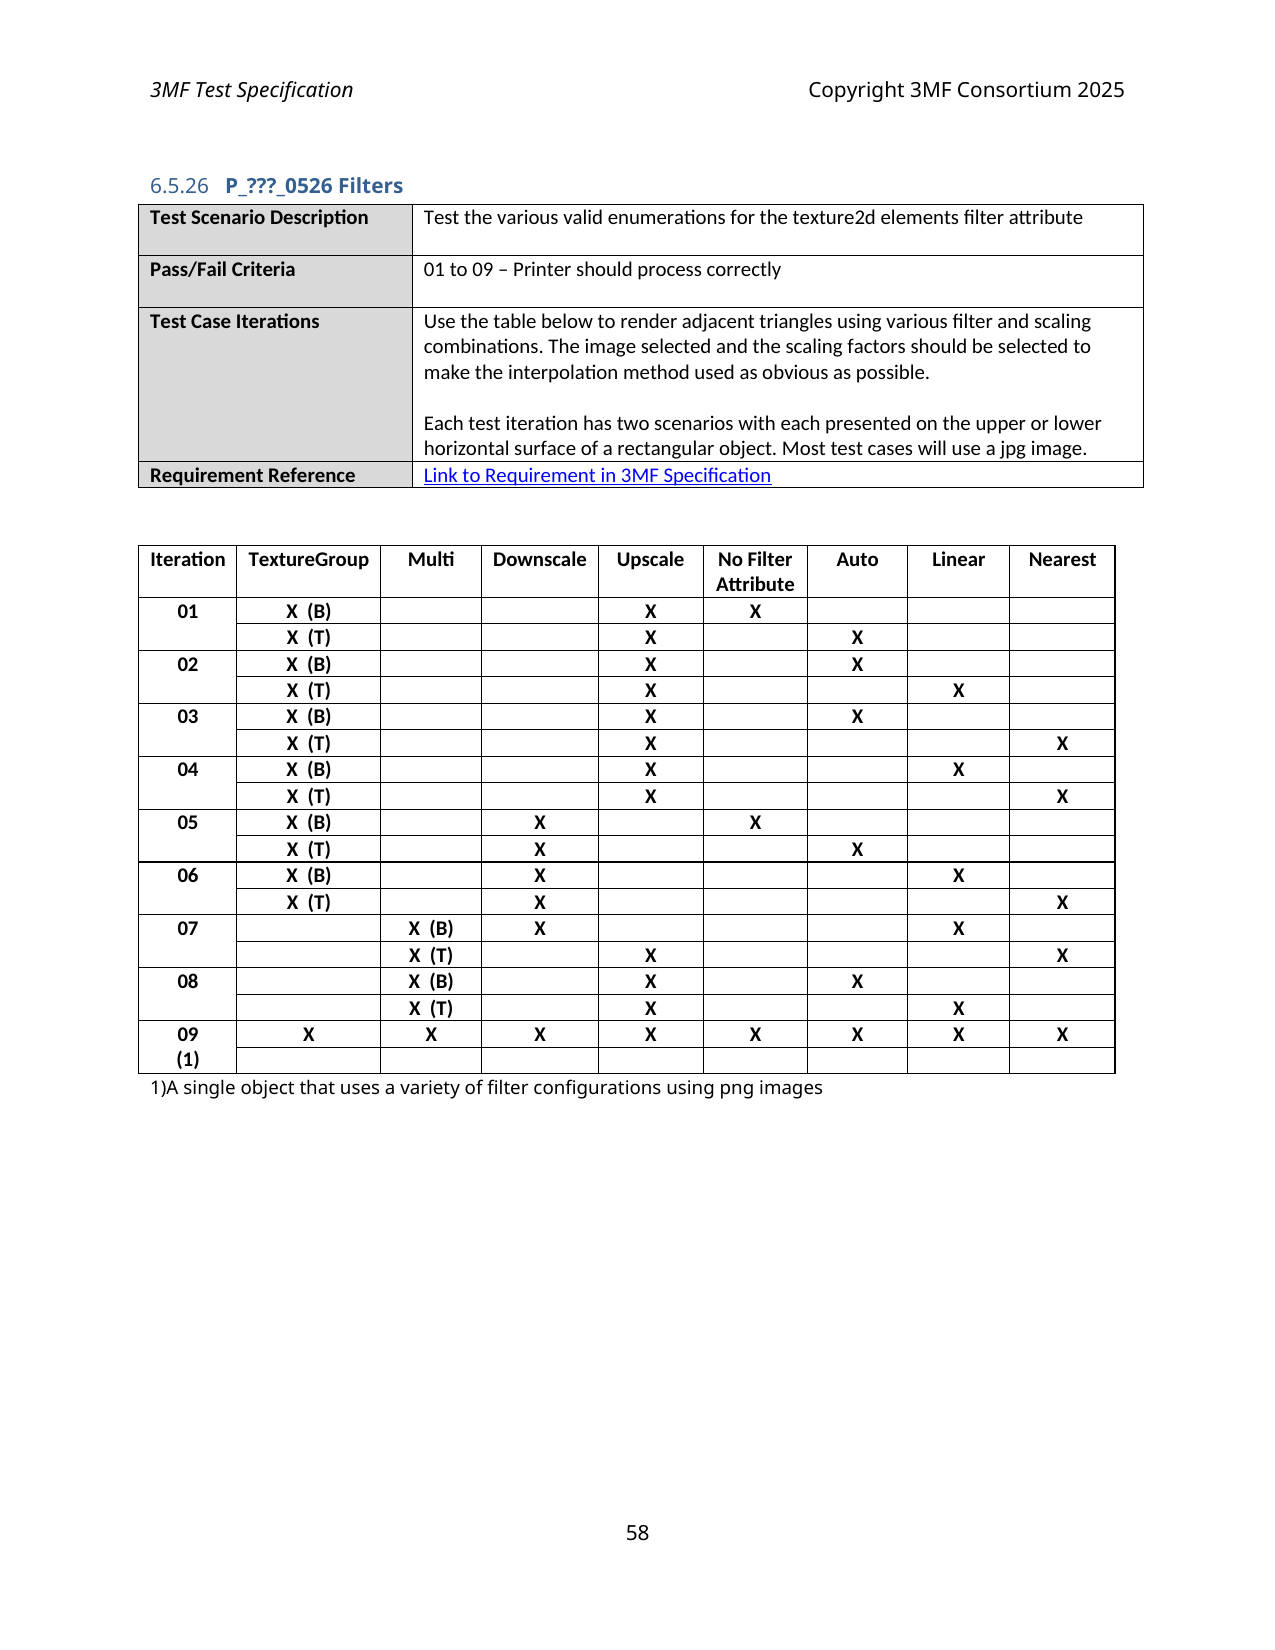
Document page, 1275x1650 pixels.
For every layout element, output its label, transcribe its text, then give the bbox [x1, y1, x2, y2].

table_cell X [908, 1021, 1009, 1047]
table_cell [1010, 836, 1114, 861]
table_cell X (T) [237, 624, 380, 650]
table_cell [704, 836, 807, 861]
table_cell [908, 810, 1009, 835]
table_cell X (B) [237, 651, 380, 676]
table_cell [482, 942, 598, 967]
table_cell [482, 995, 598, 1020]
table_cell X [704, 1021, 807, 1047]
table_cell X [599, 942, 703, 967]
table_cell 04 [139, 757, 236, 808]
table_cell X [381, 1021, 481, 1047]
table_cell [908, 942, 1009, 967]
table_header Upscale [599, 546, 703, 597]
table_cell 03 [139, 704, 236, 756]
table_cell X [808, 704, 907, 729]
table_cell X [482, 915, 598, 941]
table_cell [482, 783, 598, 808]
table_cell [381, 598, 481, 623]
table_cell X [808, 651, 907, 676]
table_cell X (T) [381, 995, 481, 1020]
text 1)A single object that uses a variety of filter configurations using png images [150, 1074, 1125, 1100]
table_cell X (B) [237, 810, 380, 835]
table_cell [599, 889, 703, 914]
table_cell [808, 995, 907, 1020]
table_cell [482, 677, 598, 703]
table_cell [908, 730, 1009, 756]
table_cell 05 [139, 810, 236, 861]
table_cell [482, 651, 598, 676]
table_cell X [808, 968, 907, 994]
table_cell [908, 624, 1009, 650]
table_cell X [482, 863, 598, 888]
table_cell [704, 915, 807, 941]
table_cell [704, 1048, 807, 1073]
table_cell X [599, 624, 703, 650]
table_cell [381, 757, 481, 782]
table_cell X [482, 810, 598, 835]
table_cell [908, 651, 1009, 676]
table_cell [704, 889, 807, 914]
table_cell X (B) [237, 863, 380, 888]
table_cell X (B) [237, 704, 380, 729]
table_cell [808, 730, 907, 756]
table_cell 01 to 09 – Printer should process correctly [413, 256, 1143, 307]
table_cell [482, 704, 598, 729]
table_cell [1010, 968, 1114, 994]
table_cell [381, 889, 481, 914]
table_cell X [1010, 730, 1114, 756]
table_cell [908, 1048, 1009, 1073]
table_cell [808, 1048, 907, 1073]
table_cell [482, 968, 598, 994]
table_cell [482, 624, 598, 650]
table_cell 02 [139, 651, 236, 703]
table_cell [1010, 598, 1114, 623]
table_cell X [808, 836, 907, 861]
table_cell [704, 704, 807, 729]
table_header Linear [908, 546, 1009, 597]
table_cell [1010, 624, 1114, 650]
table_cell [704, 968, 807, 994]
table_cell [381, 624, 481, 650]
table_cell [1010, 704, 1114, 729]
table_cell [1010, 863, 1114, 888]
table_cell [381, 863, 481, 888]
table_cell X [599, 1021, 703, 1047]
table_cell X (T) [237, 836, 380, 861]
table_cell Use the table below to render adjacent triangles using various filter and scaling combinations. The image selected and the scaling factors should be selected to make the interpolation method used as obvious as possible. Each test iteration has two scenarios with each presented on the upper or lower horizontal surface of a rectangular object. Most test cases will use a jpg image. [413, 308, 1143, 461]
table_cell X [599, 783, 703, 808]
table_cell [237, 968, 380, 994]
table_cell [808, 677, 907, 703]
table_header Auto [808, 546, 907, 597]
table_cell X (B) [381, 915, 481, 941]
table_cell [704, 783, 807, 808]
table_cell X [908, 863, 1009, 888]
table_cell X [1010, 942, 1114, 967]
table_cell [482, 757, 598, 782]
table_cell [381, 704, 481, 729]
table_cell X (T) [237, 730, 380, 756]
table_cell [704, 863, 807, 888]
table_cell [704, 730, 807, 756]
table_cell [808, 863, 907, 888]
table_cell X [599, 730, 703, 756]
table_cell 06 [139, 863, 236, 914]
table_cell [808, 942, 907, 967]
table_cell [808, 915, 907, 941]
table_cell X [808, 624, 907, 650]
table_cell [808, 889, 907, 914]
table_cell [1010, 1048, 1114, 1073]
table_cell Pass/Fail Criteria [139, 256, 412, 307]
table_cell [1010, 677, 1114, 703]
table_cell X [599, 677, 703, 703]
table_cell X (B) [381, 968, 481, 994]
table_cell [1010, 915, 1114, 941]
table_cell X [237, 1021, 380, 1047]
table_cell 07 [139, 915, 236, 967]
table_cell [704, 995, 807, 1020]
table_cell X [908, 995, 1009, 1020]
table_cell X [599, 704, 703, 729]
table_cell [482, 730, 598, 756]
table_cell [908, 836, 1009, 861]
table_cell 08 [139, 968, 236, 1020]
table_cell [704, 942, 807, 967]
table_cell X (T) [237, 783, 380, 808]
table_header Test the various valid enumerations for the texture2d elements filter attribute [413, 205, 1143, 255]
table_cell [1010, 810, 1114, 835]
table_cell X (B) [237, 757, 380, 782]
table_cell [908, 889, 1009, 914]
table_cell X (T) [381, 942, 481, 967]
table_cell X (B) [237, 598, 380, 623]
table_cell Requirement Reference [139, 462, 412, 487]
table_cell Test Case Iterations [139, 308, 412, 461]
table_cell X [908, 915, 1009, 941]
subtitle P_???_0526 Filters [150, 171, 1125, 199]
table_cell [599, 915, 703, 941]
table_cell [704, 624, 807, 650]
table_cell X (T) [237, 889, 380, 914]
table_cell 09 (1) [139, 1021, 236, 1073]
table_cell [808, 783, 907, 808]
table_cell [381, 651, 481, 676]
table_cell [237, 942, 380, 967]
table_cell [381, 836, 481, 861]
table_cell Link to Requirement in 3MF Specification [413, 462, 1143, 487]
table_cell 01 [139, 598, 236, 650]
table_cell [704, 677, 807, 703]
table_cell [237, 1048, 380, 1073]
table_cell X [482, 1021, 598, 1047]
table_cell [704, 651, 807, 676]
table_cell [381, 810, 481, 835]
table_cell [599, 863, 703, 888]
table_cell X [599, 995, 703, 1020]
table_cell X [1010, 783, 1114, 808]
table_cell X [704, 598, 807, 623]
table_header Multi [381, 546, 481, 597]
table_header Downscale [482, 546, 598, 597]
table_cell X [599, 651, 703, 676]
table_header No Filter Attribute [704, 546, 807, 597]
table_header Iteration [139, 546, 236, 597]
table_cell [599, 810, 703, 835]
table_cell [482, 1048, 598, 1073]
table_cell [704, 757, 807, 782]
table_header Nearest [1010, 546, 1114, 597]
table_cell [1010, 757, 1114, 782]
table_cell [237, 915, 380, 941]
table_cell X [599, 598, 703, 623]
table_cell X [599, 757, 703, 782]
table_cell X [704, 810, 807, 835]
table_cell [908, 704, 1009, 729]
table_cell X [599, 968, 703, 994]
table_cell [1010, 995, 1114, 1020]
table_cell [599, 1048, 703, 1073]
table_header TextureGroup [237, 546, 380, 597]
table_cell [381, 677, 481, 703]
table_cell [599, 836, 703, 861]
table_cell [808, 757, 907, 782]
table_cell [1010, 651, 1114, 676]
table_cell [381, 730, 481, 756]
table_cell X [808, 1021, 907, 1047]
table_cell X [1010, 889, 1114, 914]
table_cell X [908, 757, 1009, 782]
table_cell [381, 1048, 481, 1073]
table_cell [908, 783, 1009, 808]
table_cell [482, 598, 598, 623]
table_cell [908, 968, 1009, 994]
table_cell [808, 598, 907, 623]
table_cell [381, 783, 481, 808]
table_cell X [1010, 1021, 1114, 1047]
table_cell [808, 810, 907, 835]
table_cell X (T) [237, 677, 380, 703]
table_cell [237, 995, 380, 1020]
table_header Test Scenario Description [139, 205, 412, 255]
table_cell X [482, 836, 598, 861]
table_cell X [908, 677, 1009, 703]
table_cell [908, 598, 1009, 623]
table_cell X [482, 889, 598, 914]
